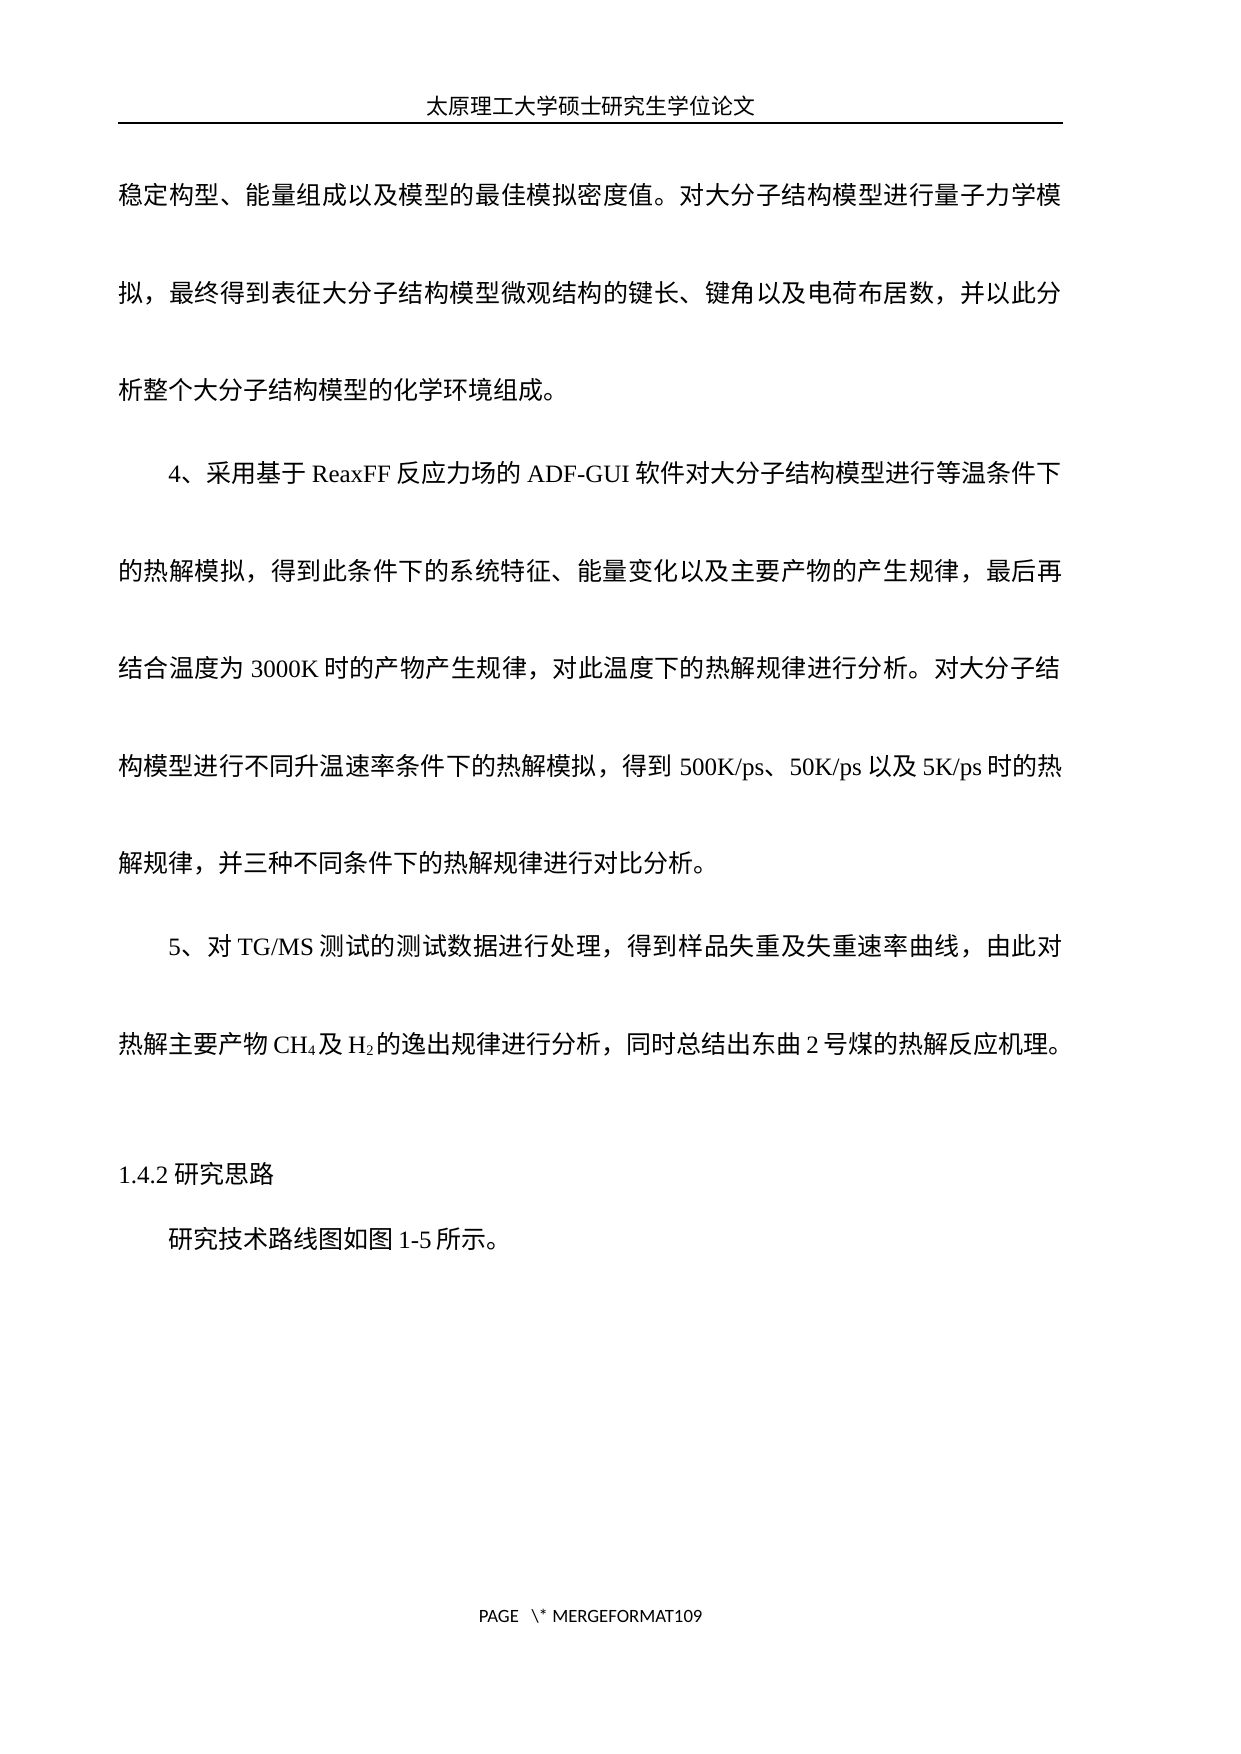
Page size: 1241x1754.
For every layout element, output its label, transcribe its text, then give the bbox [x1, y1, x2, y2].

text 5、对TG/MS测试的测试数据进行处理，得到样品失重及失重速率曲线，由此对热解主要产物CH4及H2的逸出规律进行分析，同时总结出东曲2号煤的热解反应机理。 [118, 912, 1063, 1075]
text 1.4.2 研究思路 [118, 1140, 1063, 1205]
text 4、采用基于ReaxFF反应力场的ADF-GUI软件对大分子结构模型进行等温条件下的热解模拟，得到此条件下的系统特征、能量变化以及主要产物的产生规律，最后再结合温度为3000K时的产物产生规律，对此温度下的热解规律进行分析。对大分子结构模型进行不同升温速率条件下的热解模拟，得到500K/ps、50K/ps以及5K/ps时的热解规律，并三种不同条件下的热解规律进行对比分析。 [118, 439, 1063, 894]
text 研究技术路线图如图1-5所示。 [118, 1205, 1063, 1270]
